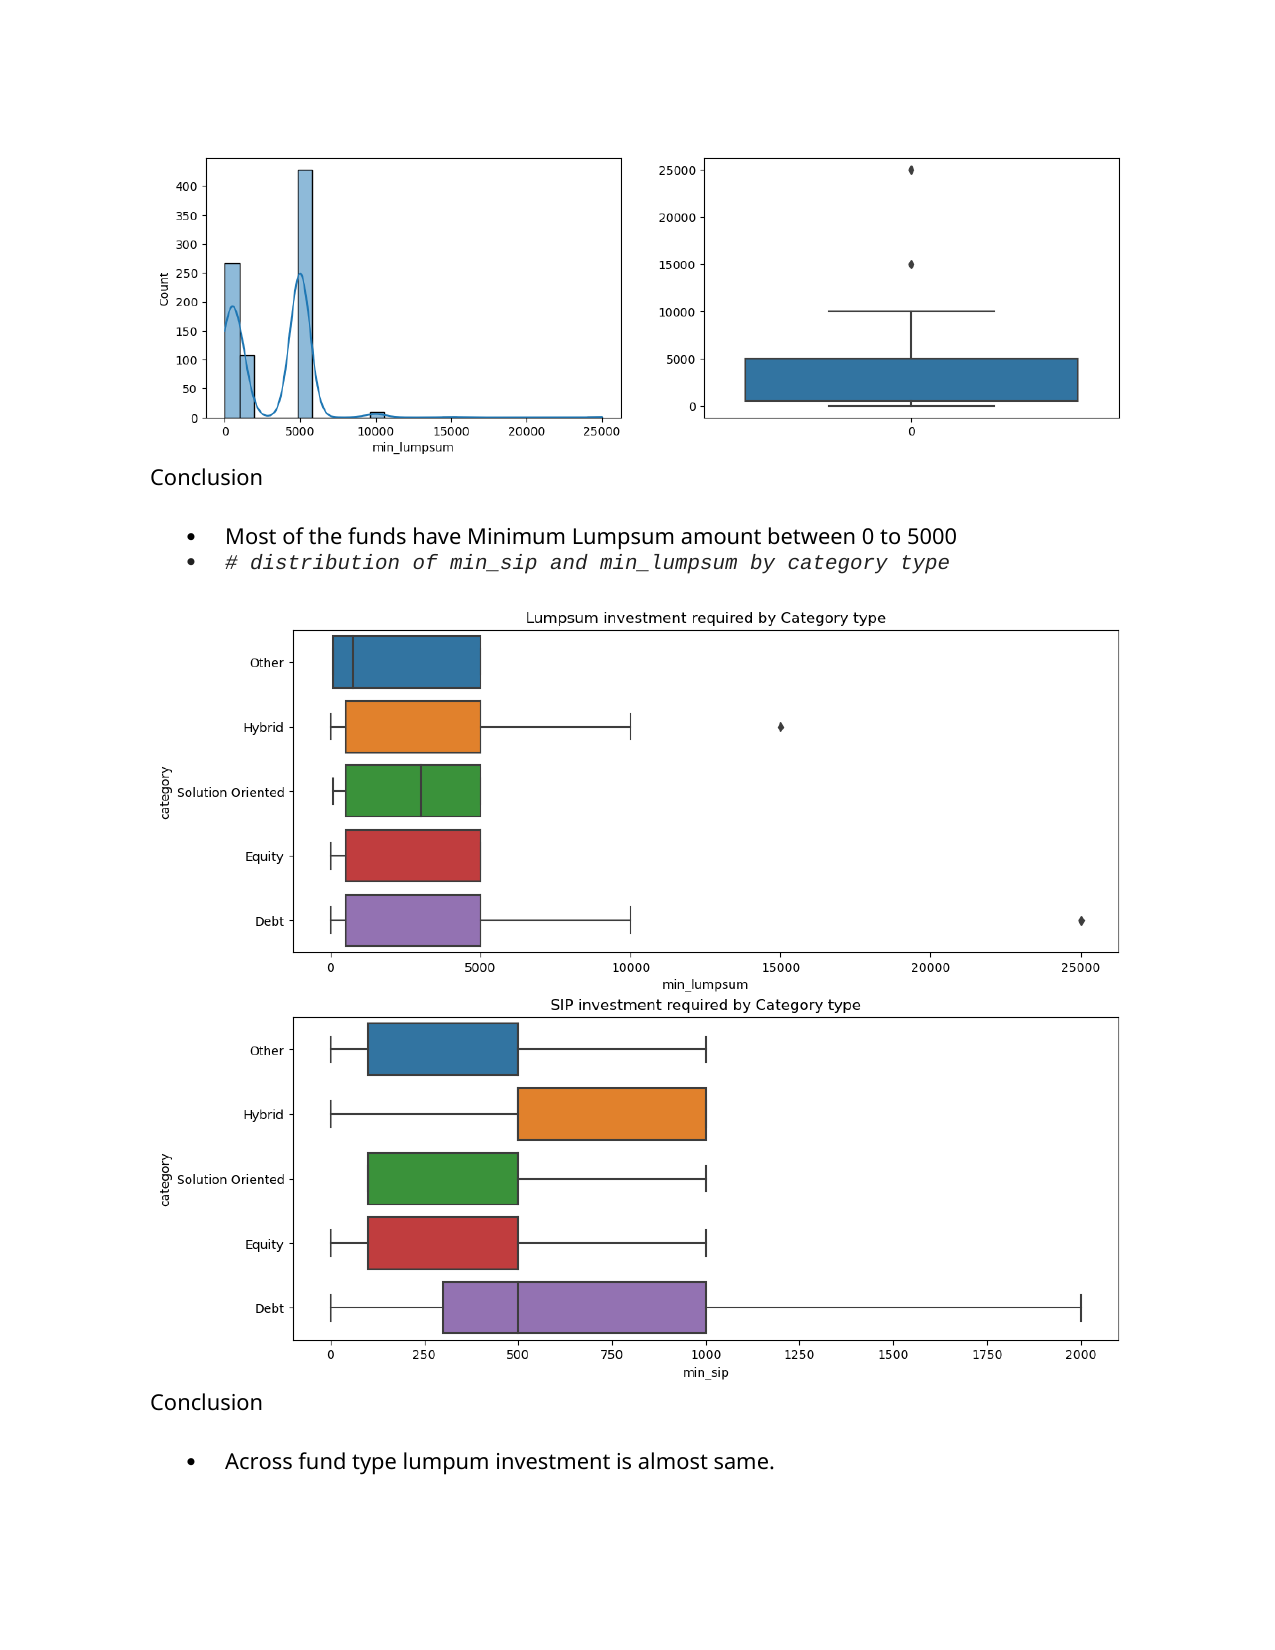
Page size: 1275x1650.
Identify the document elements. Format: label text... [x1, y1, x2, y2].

text Conclusion [150, 462, 1125, 491]
list # distribution of min_sip and min_lumpsum by category type [187, 550, 1125, 576]
list Across fund type lumpum investment is almost same. [187, 1446, 1125, 1476]
list Most of the funds have Minimum Lumpsum amount between 0 to 5000 [187, 521, 1125, 550]
picture [150, 150, 1125, 462]
picture [150, 603, 1125, 1387]
text Conclusion [150, 1387, 1125, 1417]
